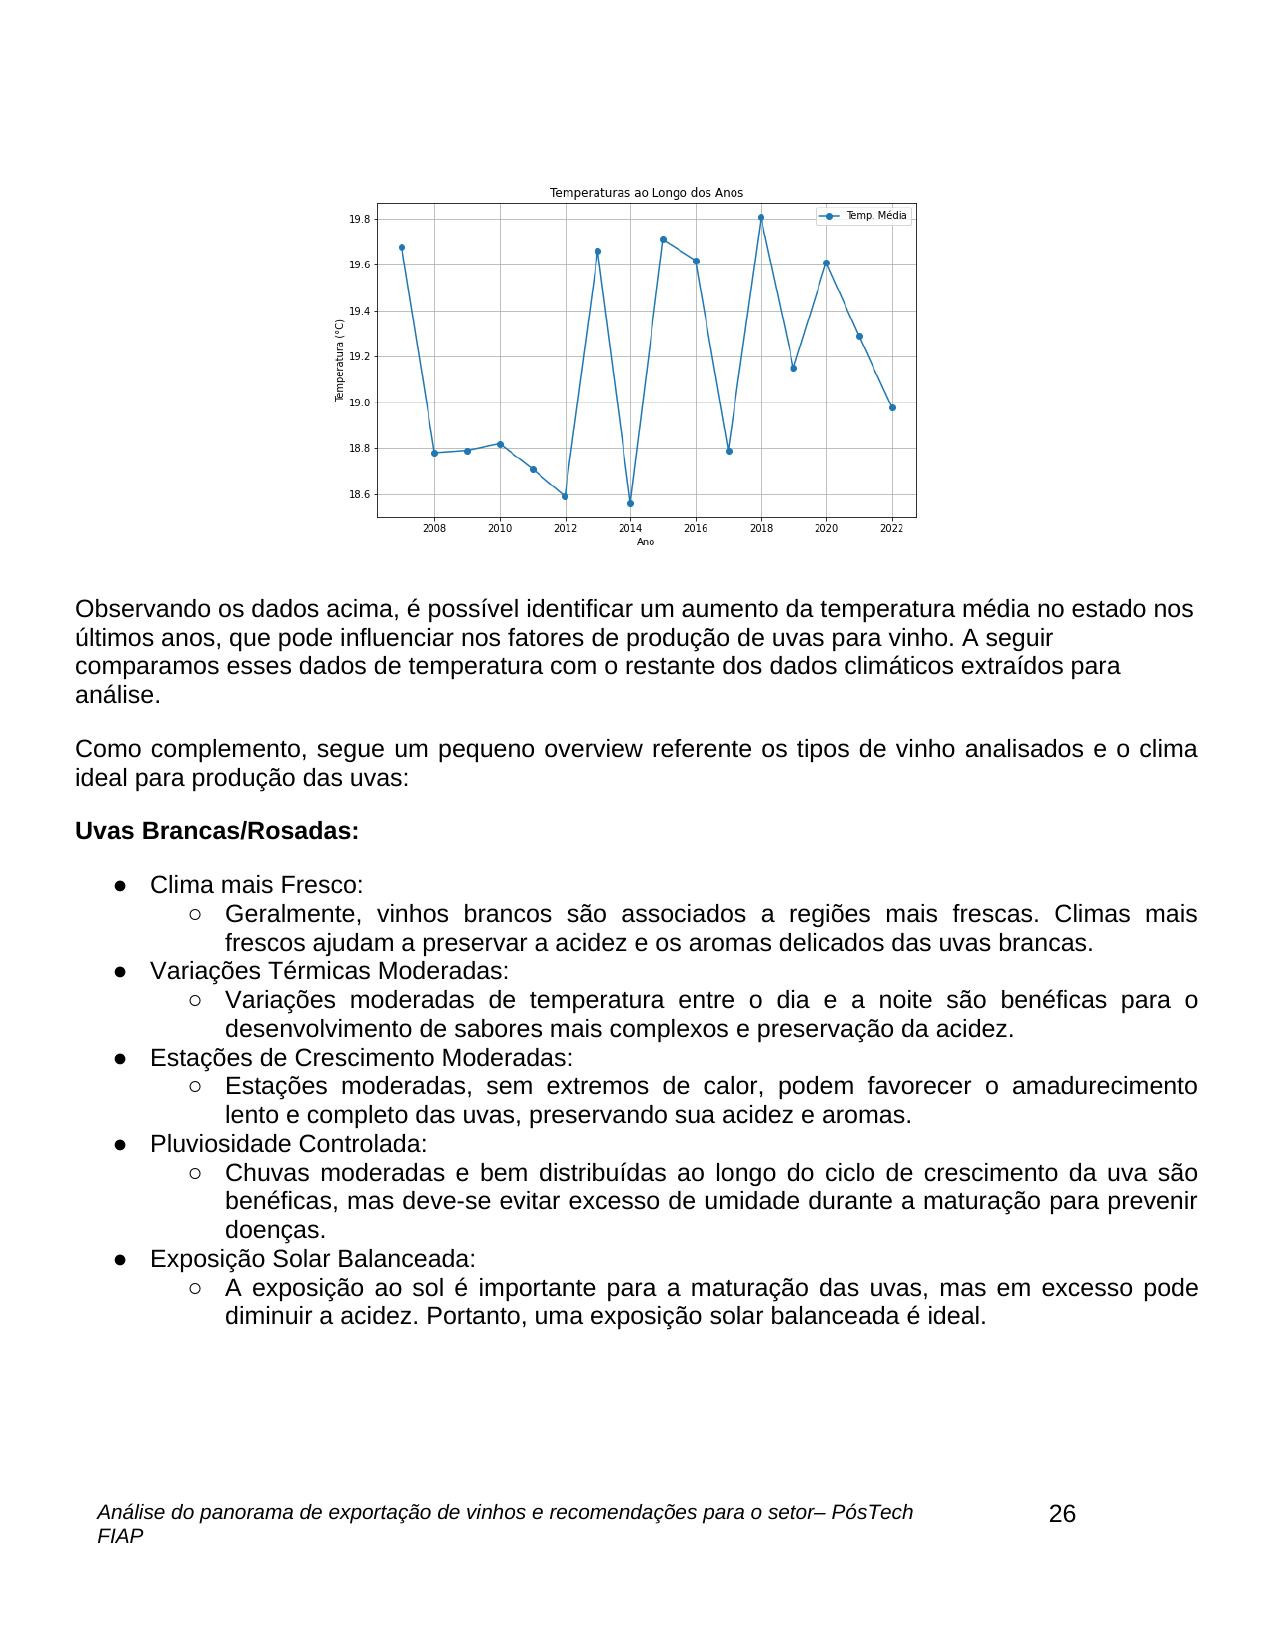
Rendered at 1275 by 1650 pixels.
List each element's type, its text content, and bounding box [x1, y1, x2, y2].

list Chuvas moderadas e bem distribuídas ao longo do ciclo de crescimento da uva são benéficas, mas deve-se evitar excesso de umidade durante a maturação para prevenir doenças. [187, 1158, 1200, 1244]
list Pluviosidade Controlada: [112, 1129, 1200, 1158]
picture [290, 152, 985, 569]
list A exposição ao sol é importante para a maturação das uvas, mas em excesso pode diminuir a acidez. Portanto, uma exposição solar balanceada é ideal. [187, 1273, 1200, 1330]
list Clima mais Fresco: [112, 870, 1200, 899]
text Observando os dados acima, é possível identificar um aumento da temperatura média no estado nos últimos anos, que pode influenciar nos fatores de produção de uvas para vinho. A seguir comparamos esses dados de temperatura com o restante dos dados climáticos extraídos para análise. [75, 594, 1200, 709]
list Estações moderadas, sem extremos de calor, podem favorecer o amadurecimento lento e completo das uvas, preservando sua acidez e aromas. [187, 1071, 1200, 1129]
text Como complemento, segue um pequeno overview referente os tipos de vinho analisados e o clima ideal para produção das uvas: [75, 734, 1200, 791]
list Geralmente, vinhos brancos são associados a regiões mais frescas. Climas mais frescos ajudam a preservar a acidez e os aromas delicados das uvas brancas. [187, 899, 1200, 956]
text Uvas Brancas/Rosadas: [75, 816, 1200, 845]
list Variações Térmicas Moderadas: [112, 956, 1200, 985]
list Exposição Solar Balanceada: [112, 1244, 1200, 1273]
list Variações moderadas de temperatura entre o dia e a noite são benéficas para o desenvolvimento de sabores mais complexos e preservação da acidez. [187, 985, 1200, 1043]
list Estações de Crescimento Moderadas: [112, 1043, 1200, 1071]
